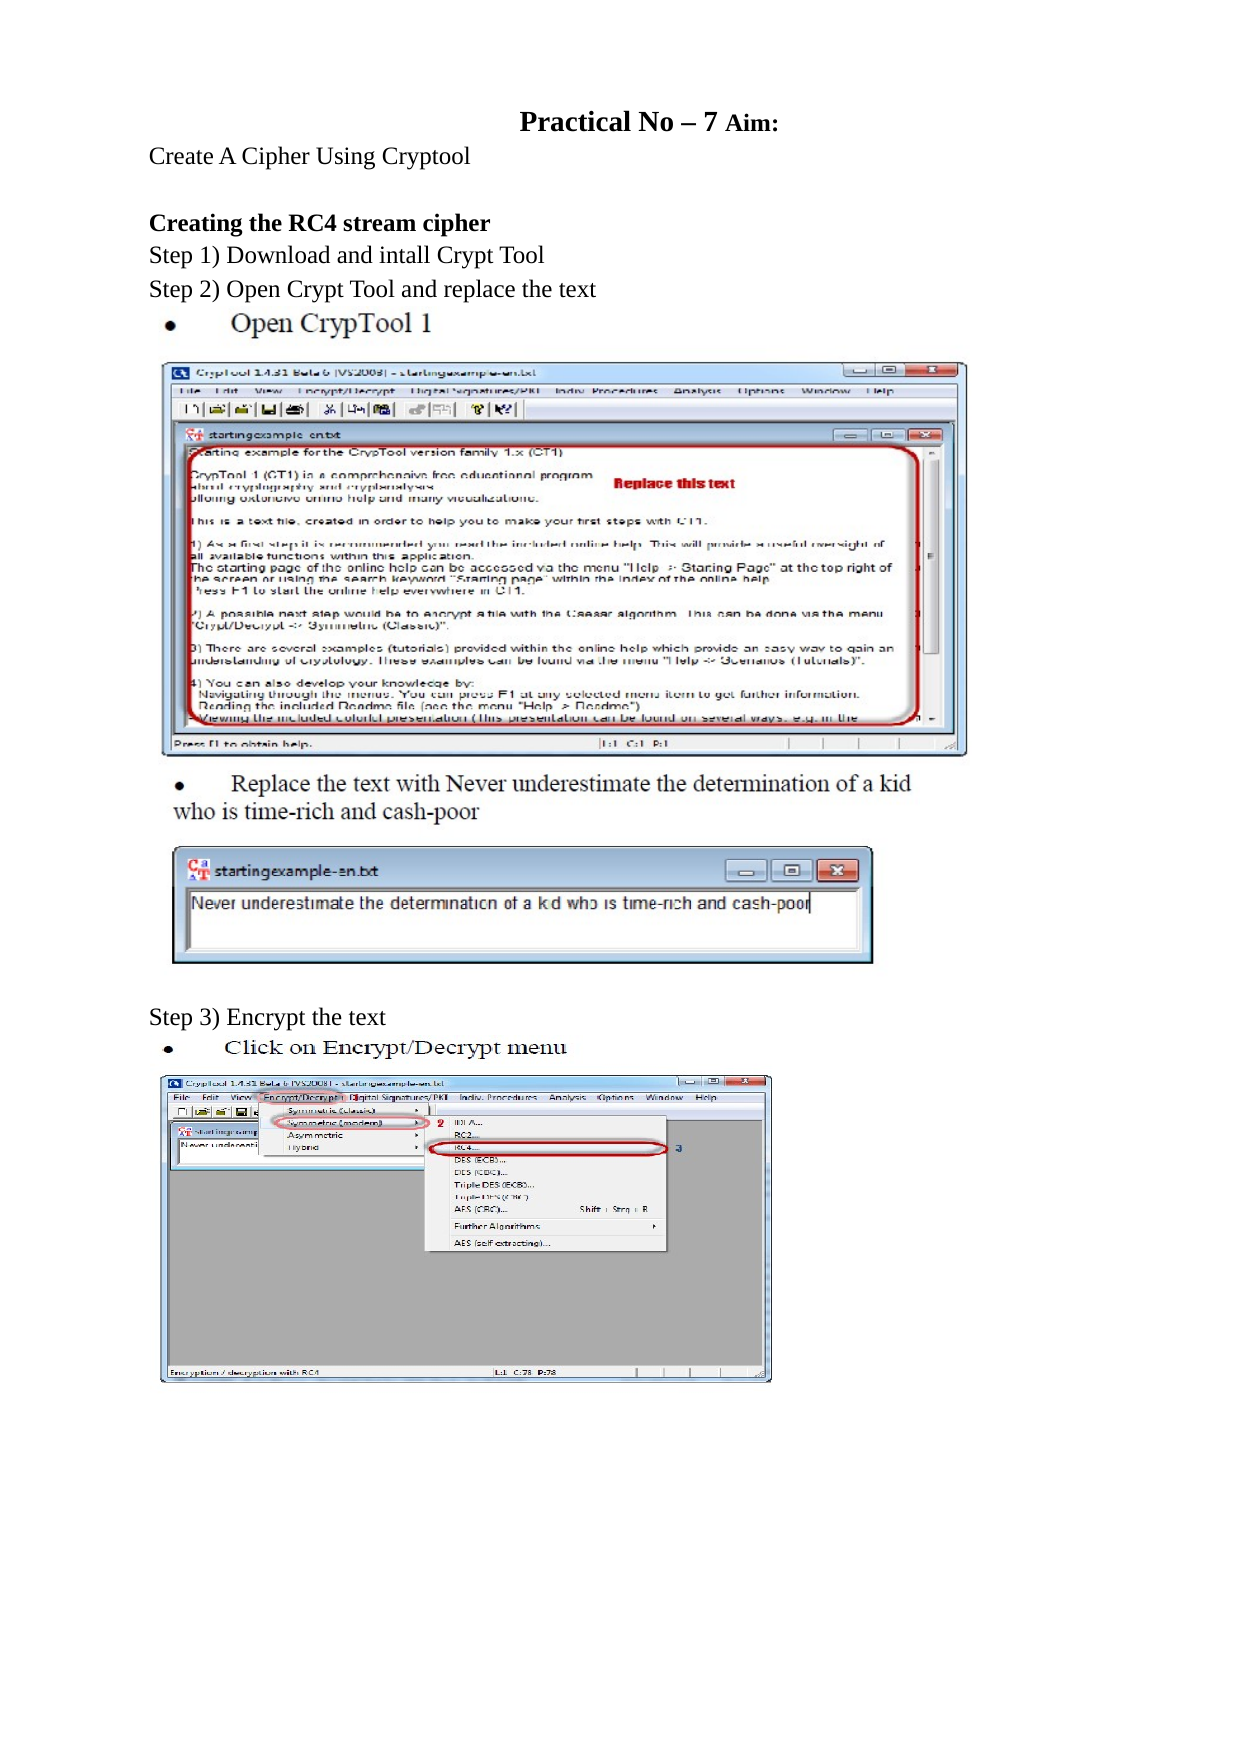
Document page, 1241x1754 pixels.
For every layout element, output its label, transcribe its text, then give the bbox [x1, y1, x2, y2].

text Step 1) Download and intall Crypt Tool [148, 241, 1090, 269]
text Practical No – 7 Aim: Create A Cipher Using Cryptool [148, 104, 781, 169]
text Creating the RC4 stream cipher [148, 208, 1090, 236]
picture [158, 770, 920, 981]
picture [150, 1035, 816, 1408]
picture [158, 306, 985, 768]
text Step 3) Encrypt the text [148, 1002, 1090, 1031]
text Step 2) Open Crypt Tool and replace the text [148, 274, 1090, 302]
